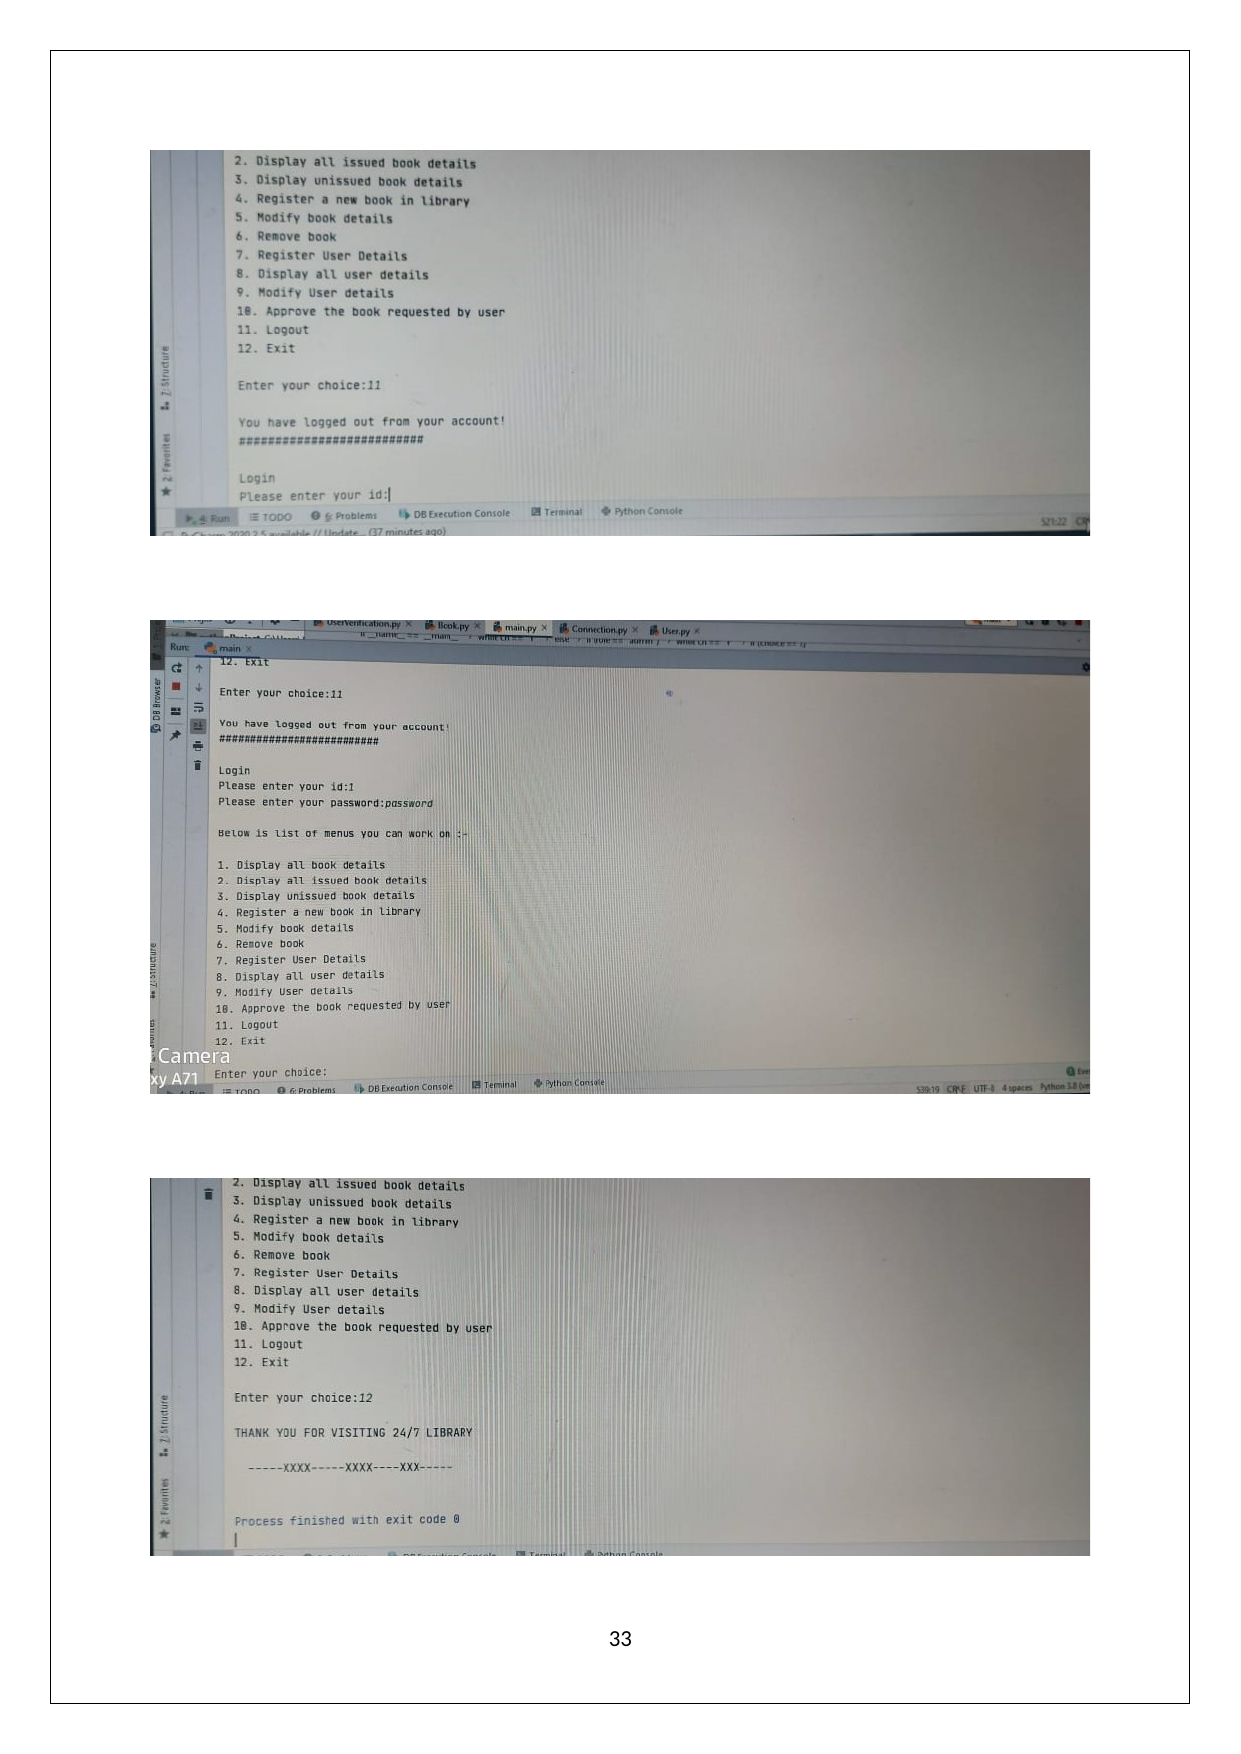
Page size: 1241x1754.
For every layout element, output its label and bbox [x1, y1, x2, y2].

picture [150, 1178, 1091, 1556]
picture [150, 150, 1091, 536]
picture [150, 620, 1091, 1094]
